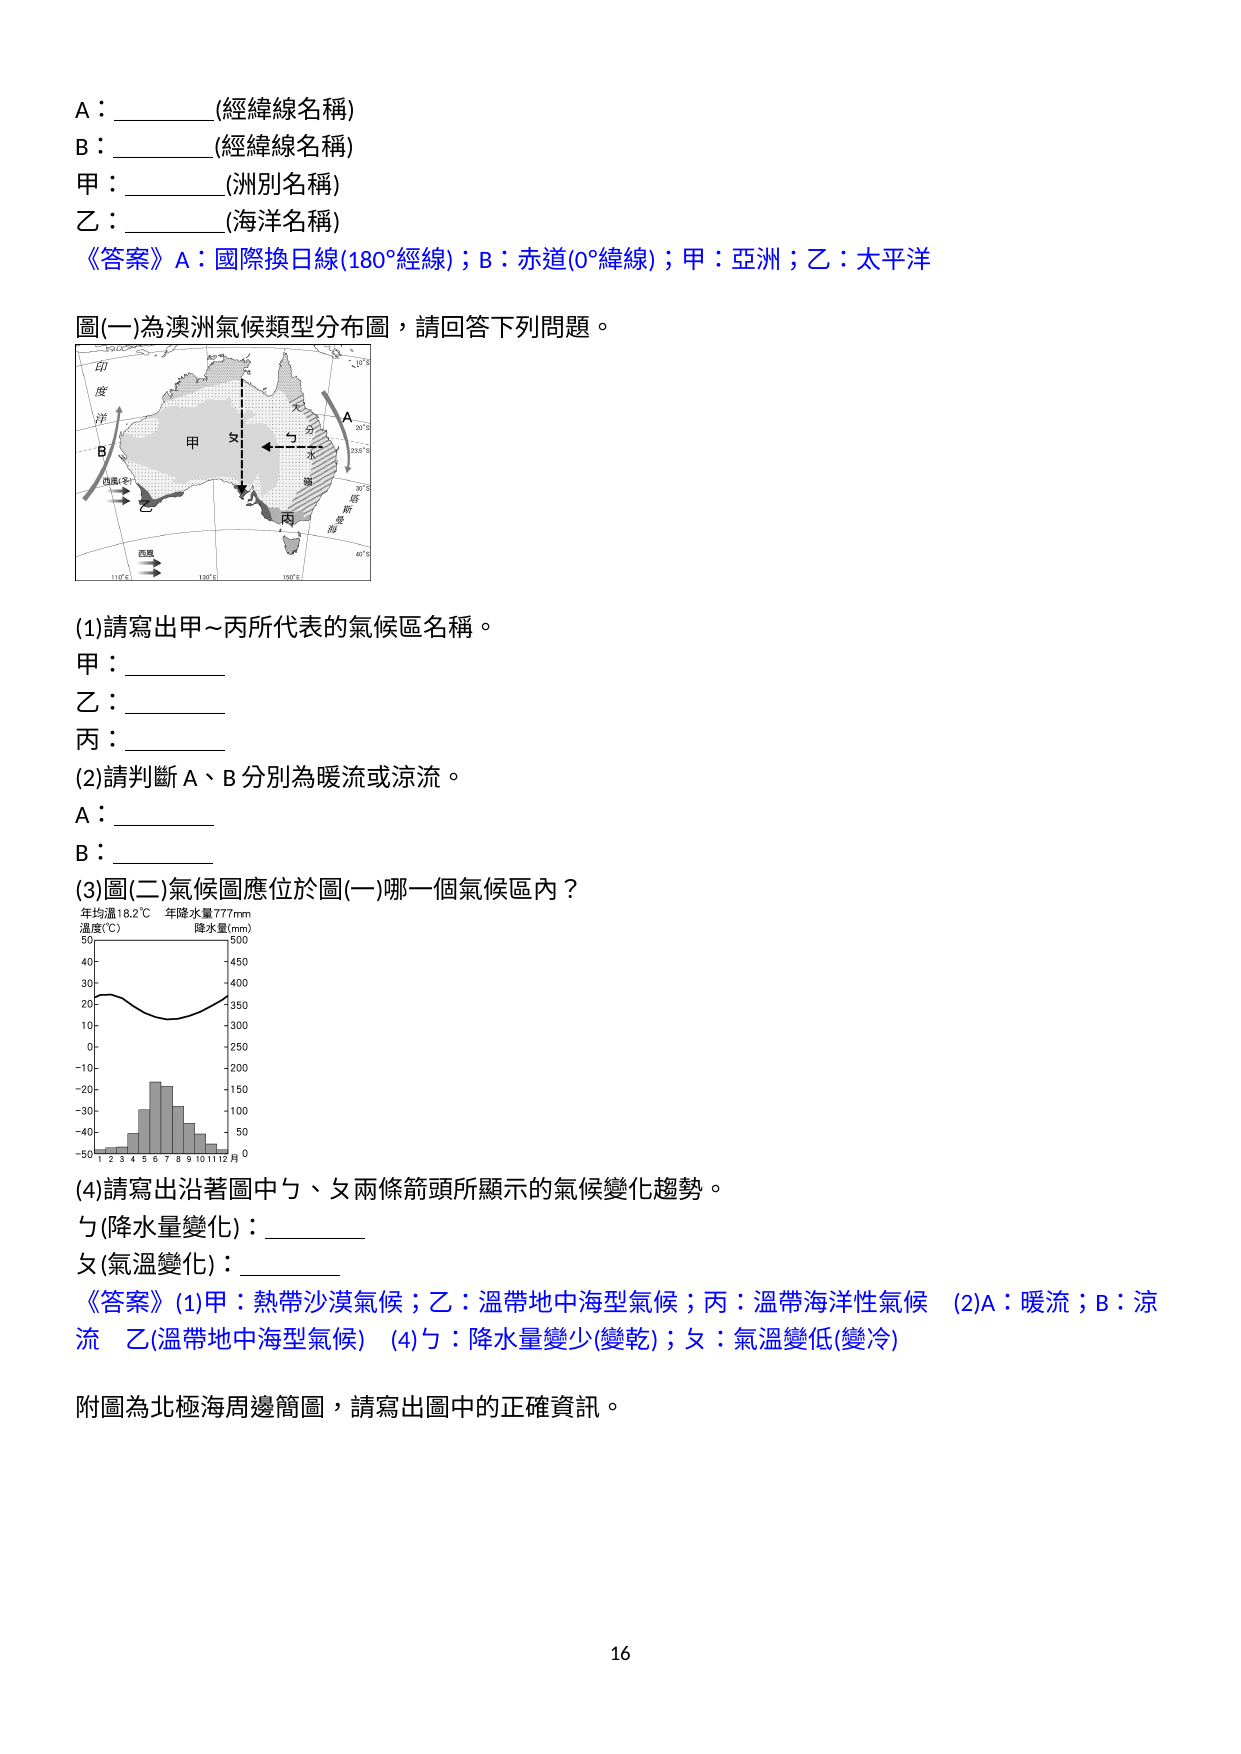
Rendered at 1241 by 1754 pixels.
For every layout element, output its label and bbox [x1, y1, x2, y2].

picture [75, 906, 251, 1163]
picture [75, 344, 371, 581]
